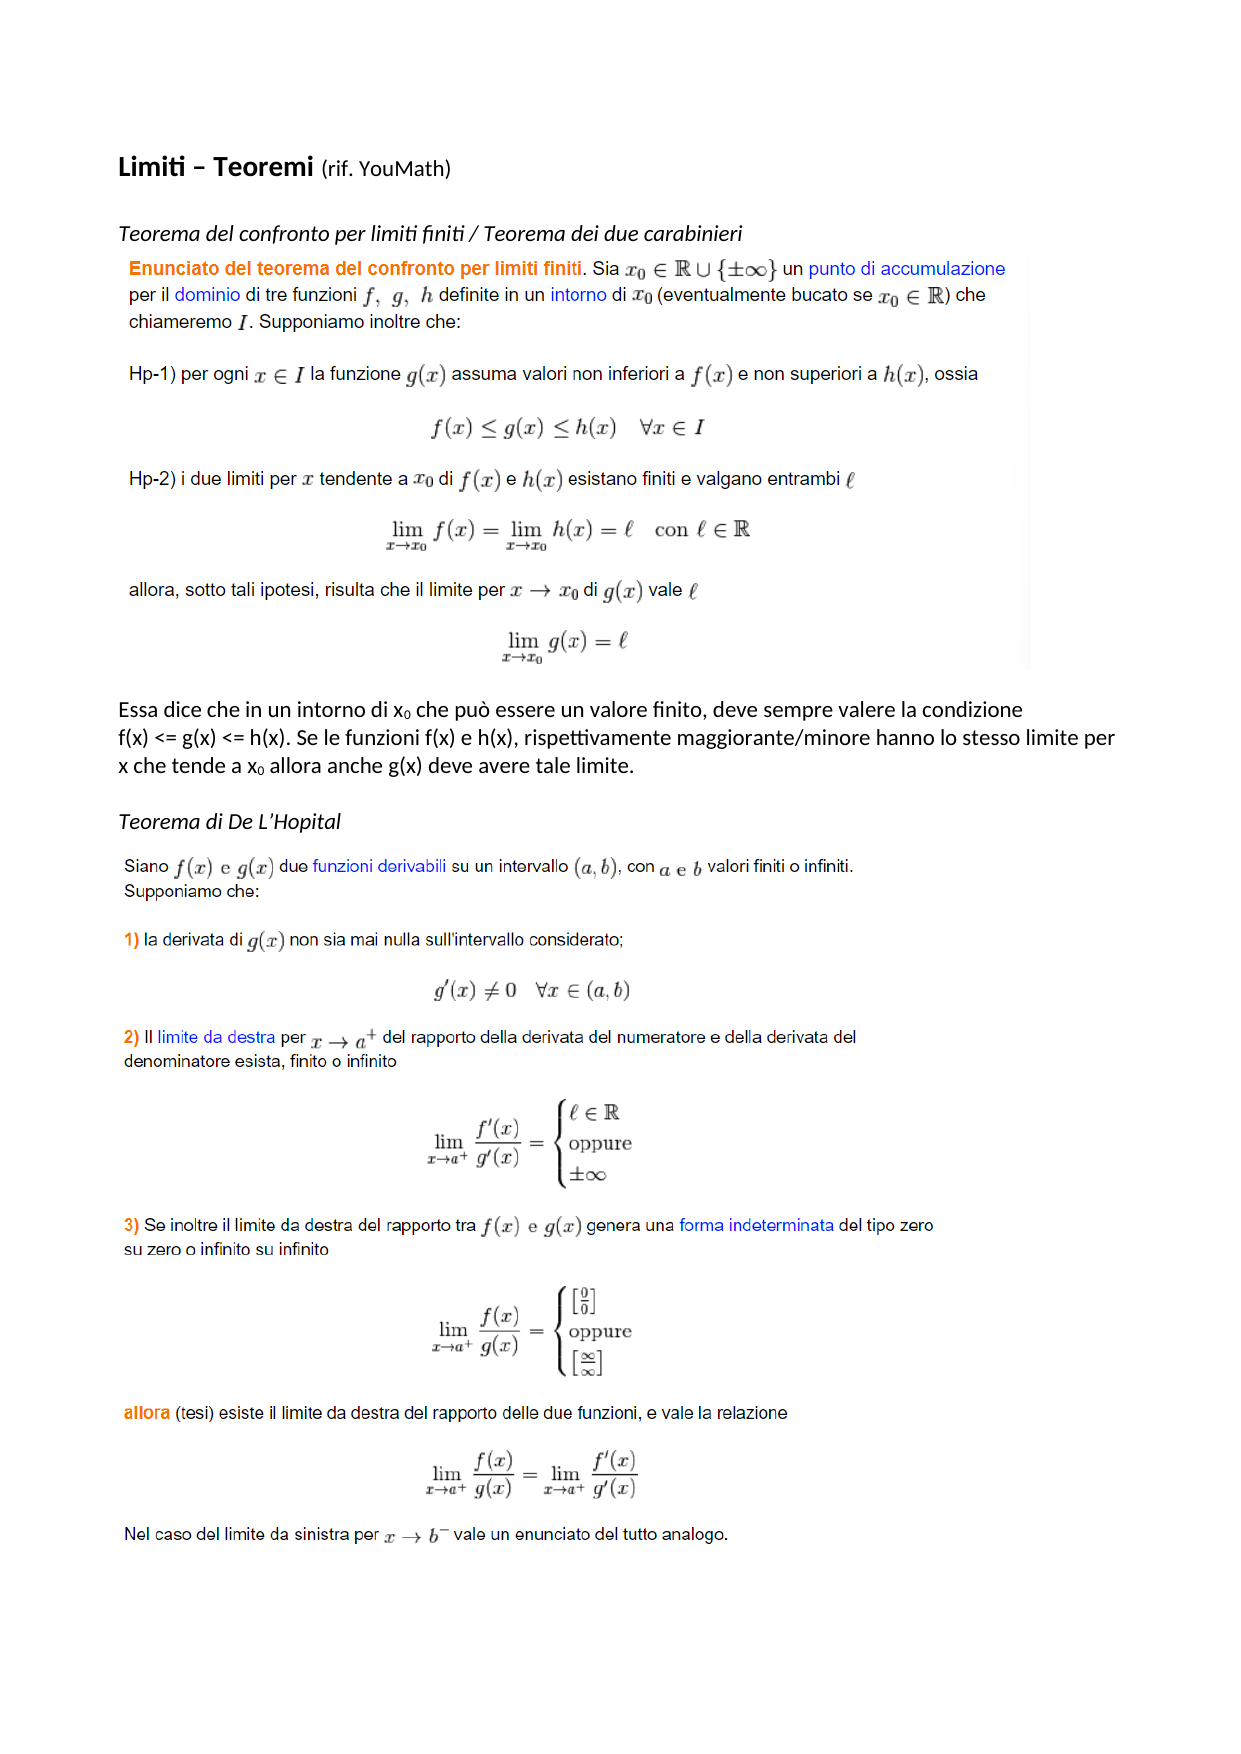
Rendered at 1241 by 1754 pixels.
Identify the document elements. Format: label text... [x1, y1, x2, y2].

text Essa dice che in un intorno di x0 che può essere un valore finito, deve sempre valere la condizione [118, 695, 1122, 723]
picture [118, 254, 1031, 671]
picture [118, 843, 943, 1550]
text Limiti – Teoremi (rif. YouMath) [118, 148, 1122, 183]
text f(x) <= g(x) <= h(x). Se le funzioni f(x) e h(x), rispettivamente maggiorante/minore hanno lo stesso limite per x che tende a x0 allora anche g(x) deve avere tale limite. [118, 723, 1122, 779]
text Teorema del confronto per limiti finiti / Teorema dei due carabinieri [118, 219, 1122, 247]
text Teorema di De L’Hopital [118, 807, 1122, 835]
